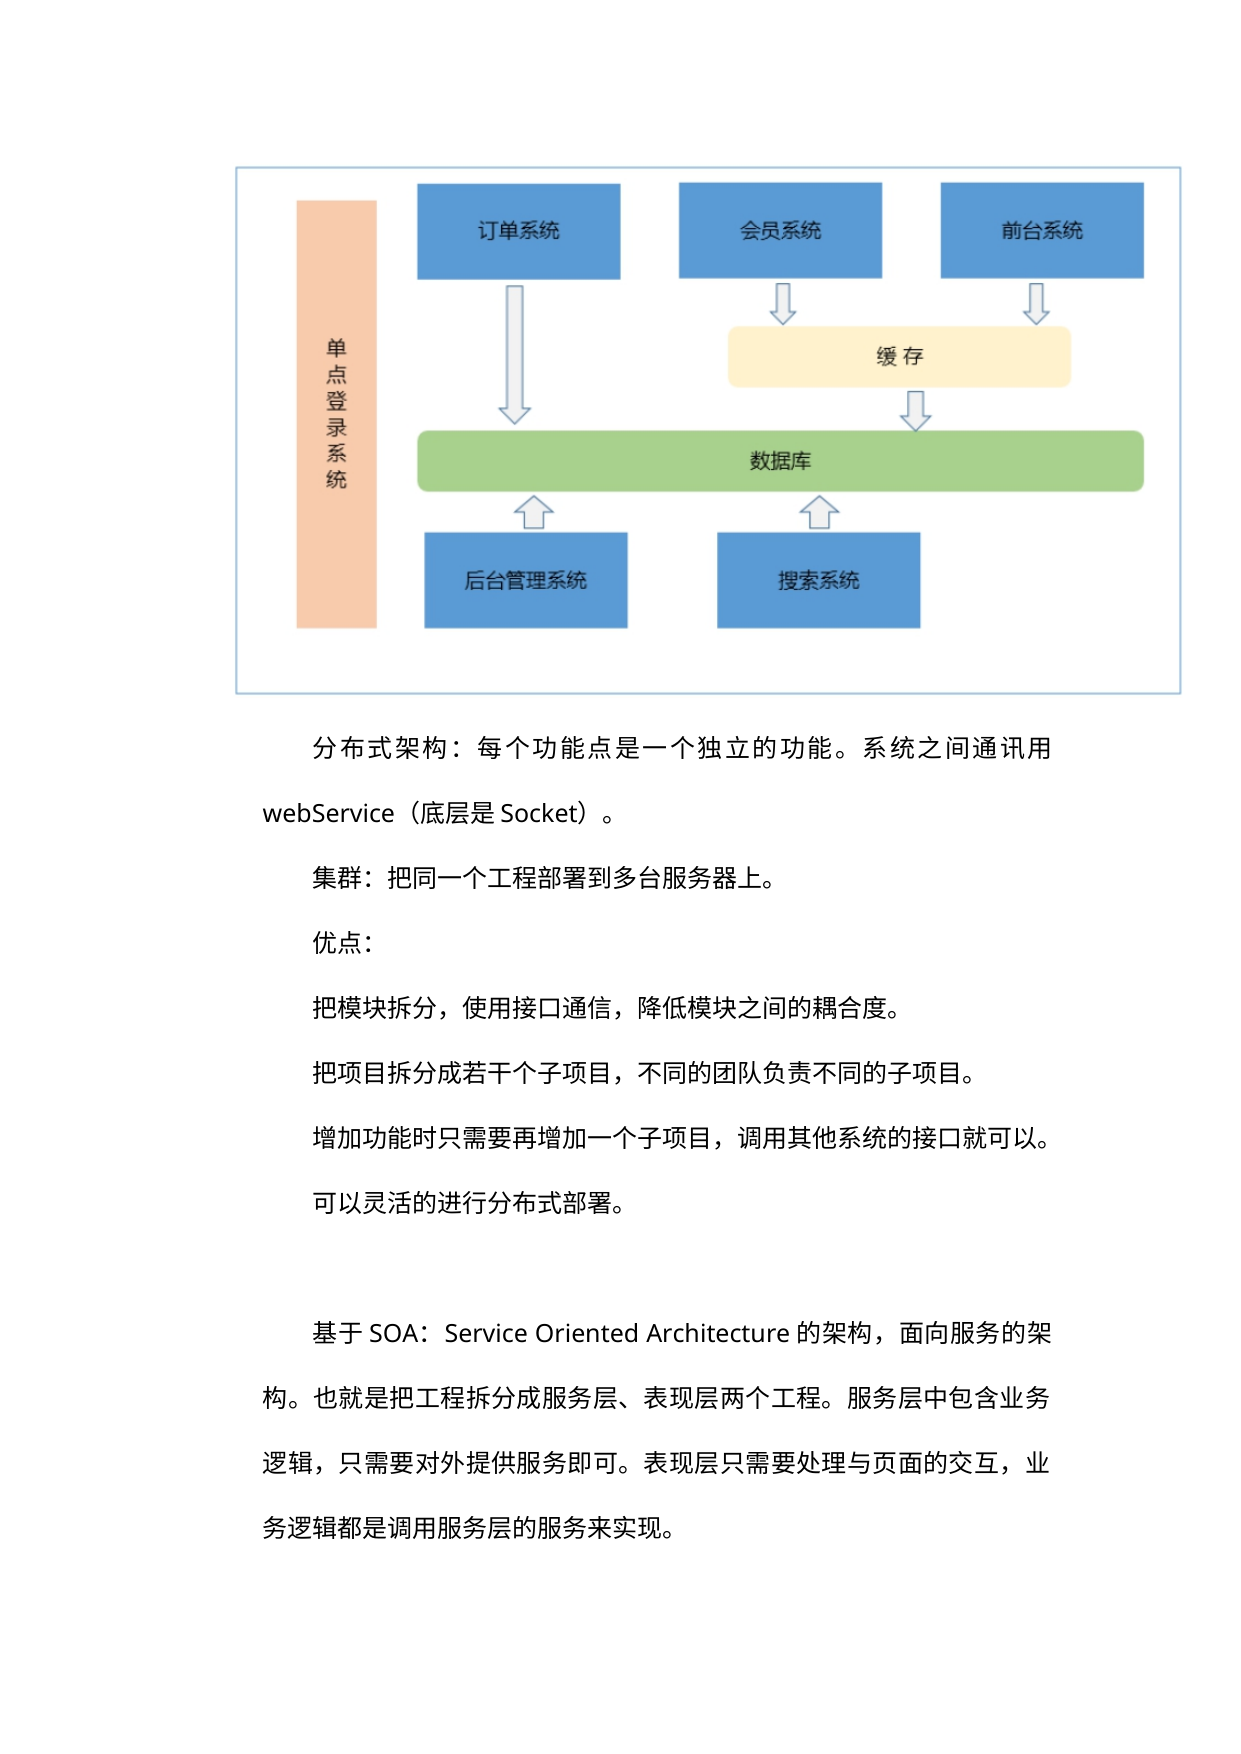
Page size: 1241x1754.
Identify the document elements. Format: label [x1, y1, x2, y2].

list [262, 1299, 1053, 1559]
picture [231, 162, 1187, 699]
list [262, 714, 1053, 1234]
